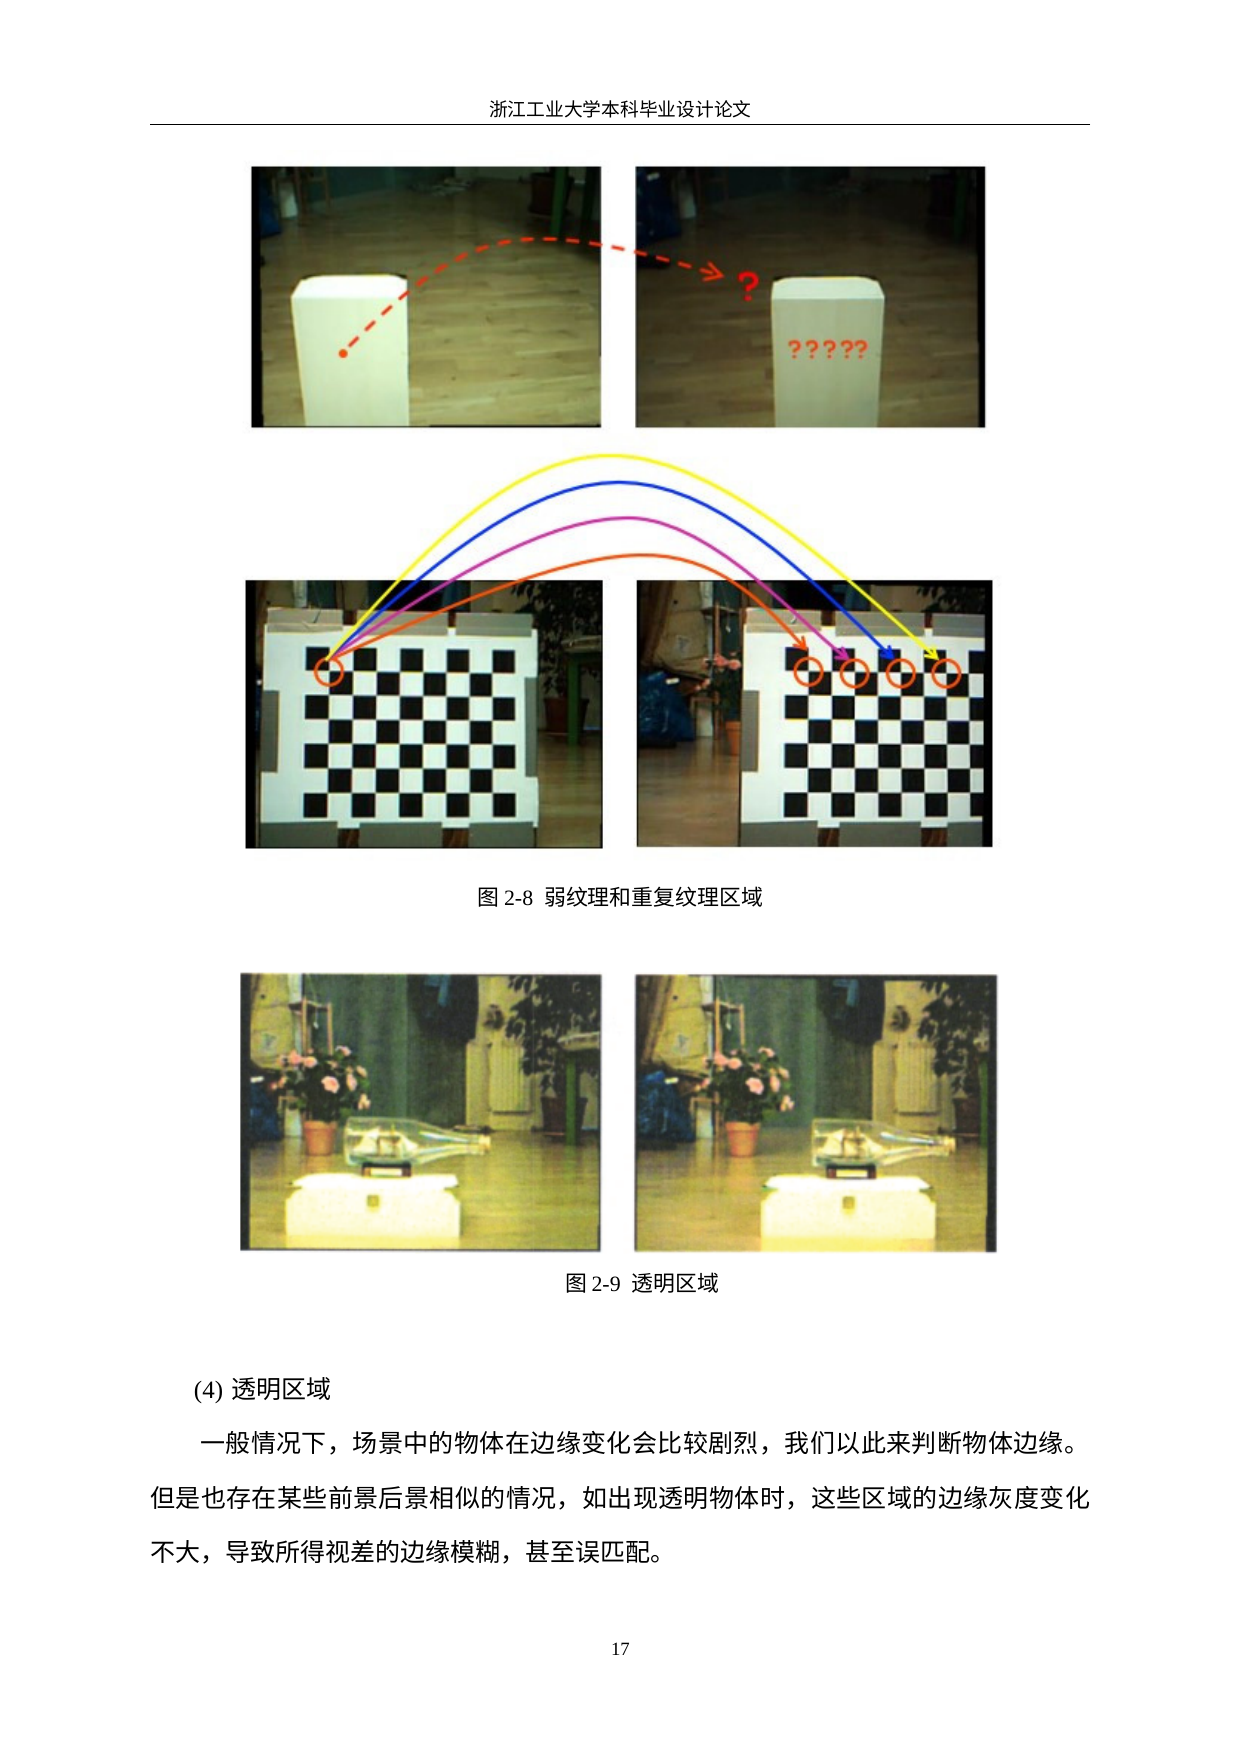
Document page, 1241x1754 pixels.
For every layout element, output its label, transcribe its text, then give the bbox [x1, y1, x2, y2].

text 图2-9 透明区域 [194, 1266, 1090, 1298]
picture [232, 150, 1009, 868]
list 透明区域 [194, 1369, 1090, 1406]
text 图2-8 弱纹理和重复纹理区域 [150, 880, 1090, 911]
picture [240, 970, 1000, 1254]
text 一般情况下，场景中的物体在边缘变化会比较剧烈，我们以此来判断物体边缘。但是也存在某些前景后景相似的情况，如出现透明物体时，这些区域的边缘灰度变化不大，导致所得视差的边缘模糊，甚至误匹配。 [150, 1424, 1090, 1569]
